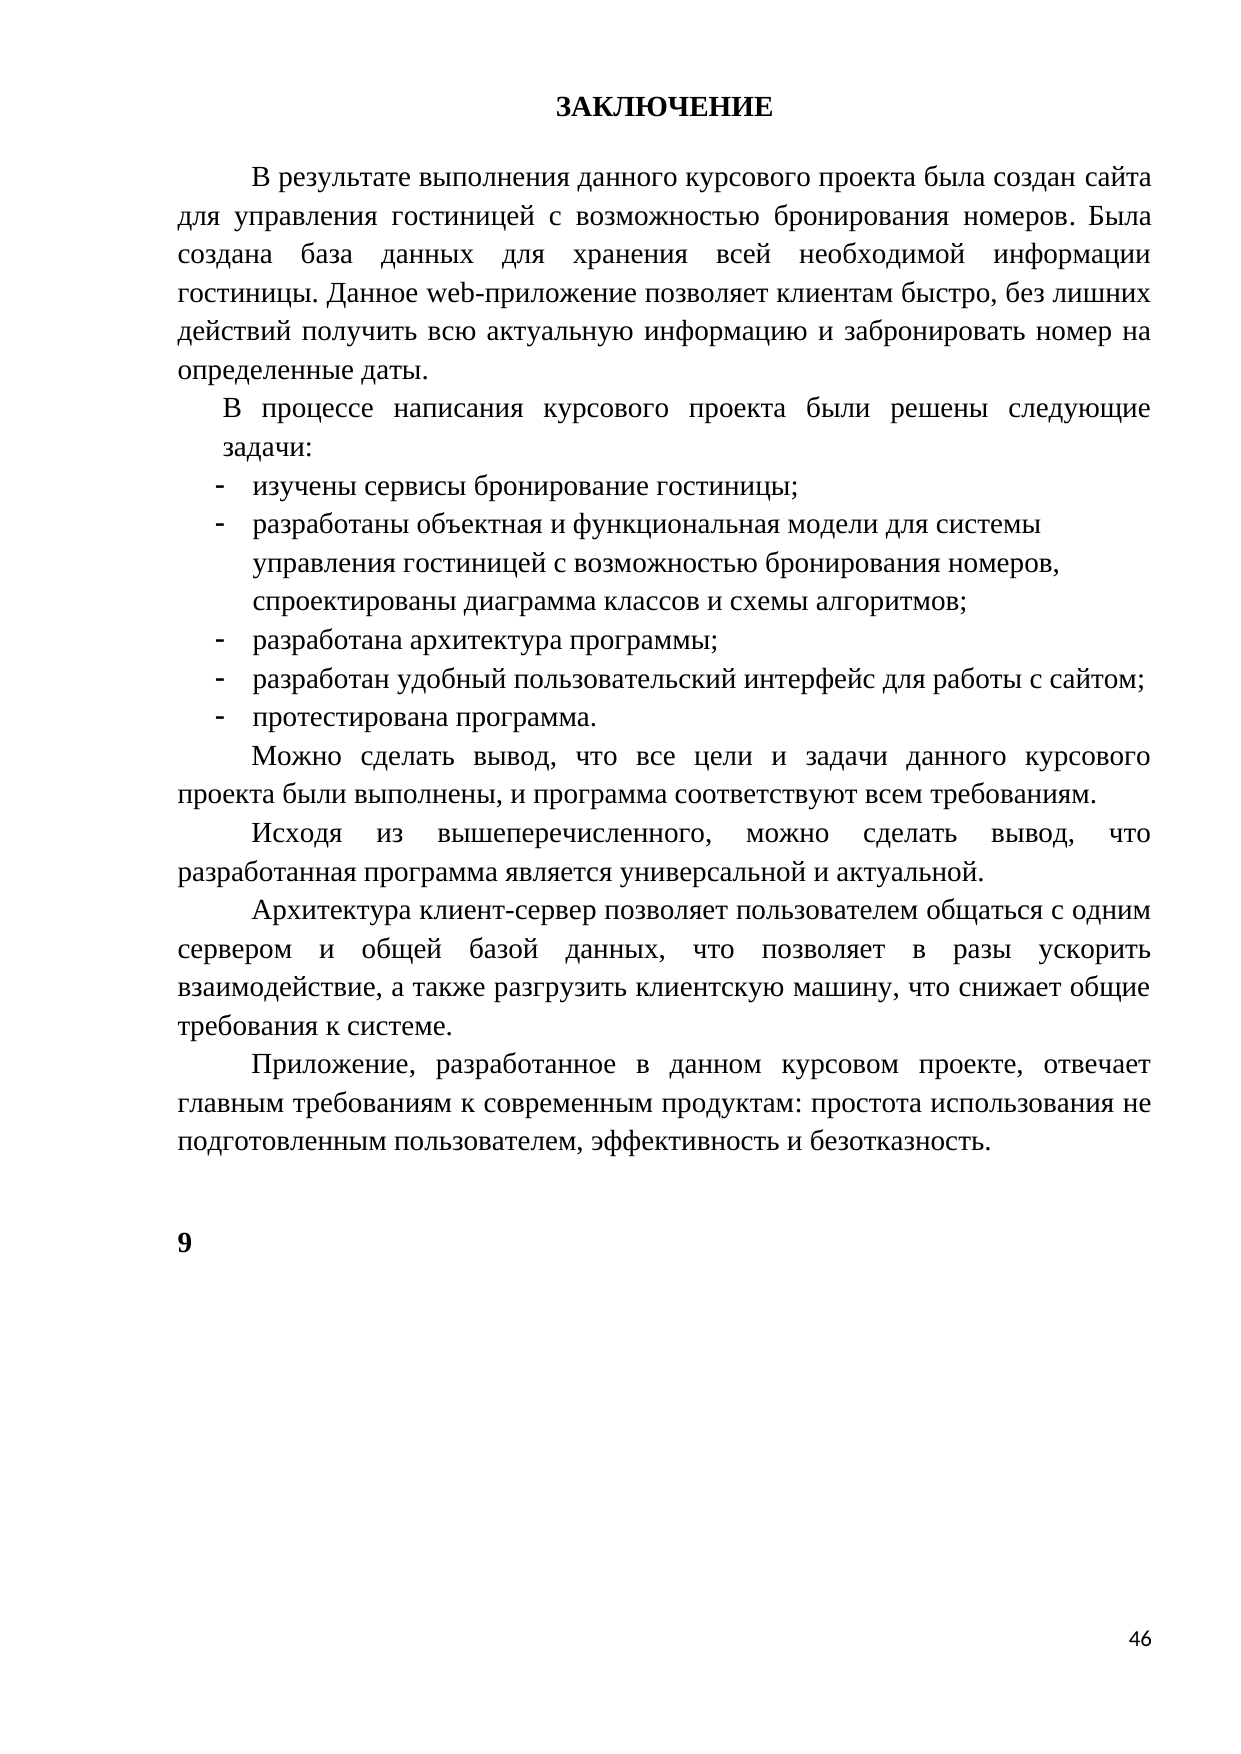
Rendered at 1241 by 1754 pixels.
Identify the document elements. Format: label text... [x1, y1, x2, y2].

text Архитектура клиент-сервер позволяет пользователем общаться с одним сервером и общей базой данных, что позволяет в разы ускорить взаимодействие, а также разгрузить клиентскую машину, что снижает общие требования к системе. [177, 892, 1152, 1041]
list разработаны объектная и функциональная модели для системы управления гостиницей с возможностью бронирования номеров, спроектированы диаграмма классов и схемы алгоритмов; [215, 506, 1152, 617]
subtitle ЗАКЛЮЧЕНИЕ [177, 89, 1152, 122]
list протестирована программа. [215, 699, 1152, 733]
list Можно сделать вывод, что все цели и задачи данного курсового проекта были выполнены, и программа соответствуют всем требованиям. [177, 738, 1152, 810]
list Исходя из вышеперечисленного, можно сделать вывод, что разработанная программа является универсальной и актуальной. [177, 815, 1152, 887]
text Приложение, разработанное в данном курсовом проекте, отвечает главным требованиям к современным продуктам: простота использования не подготовленным пользователем, эффективность и безотказность. [177, 1046, 1152, 1157]
list В процессе написания курсового проекта были решены следующие задачи: [222, 391, 1152, 463]
list разработана архитектура программы; [215, 622, 1152, 656]
text В результате выполнения данного курсового проекта была создан сайта для управления гостиницей с возможностью бронирования номеров. Была создана база данных для хранения всей необходимой информации гостиницы. Данное web-приложение позволяет клиентам быстро, без лишних действий получить всю актуальную информацию и забронировать номер на определенные даты. [177, 159, 1152, 386]
list изучены сервисы бронирование гостиницы; [215, 468, 1152, 501]
list разработан удобный пользовательский интерфейс для работы с сайтом; [215, 661, 1152, 694]
